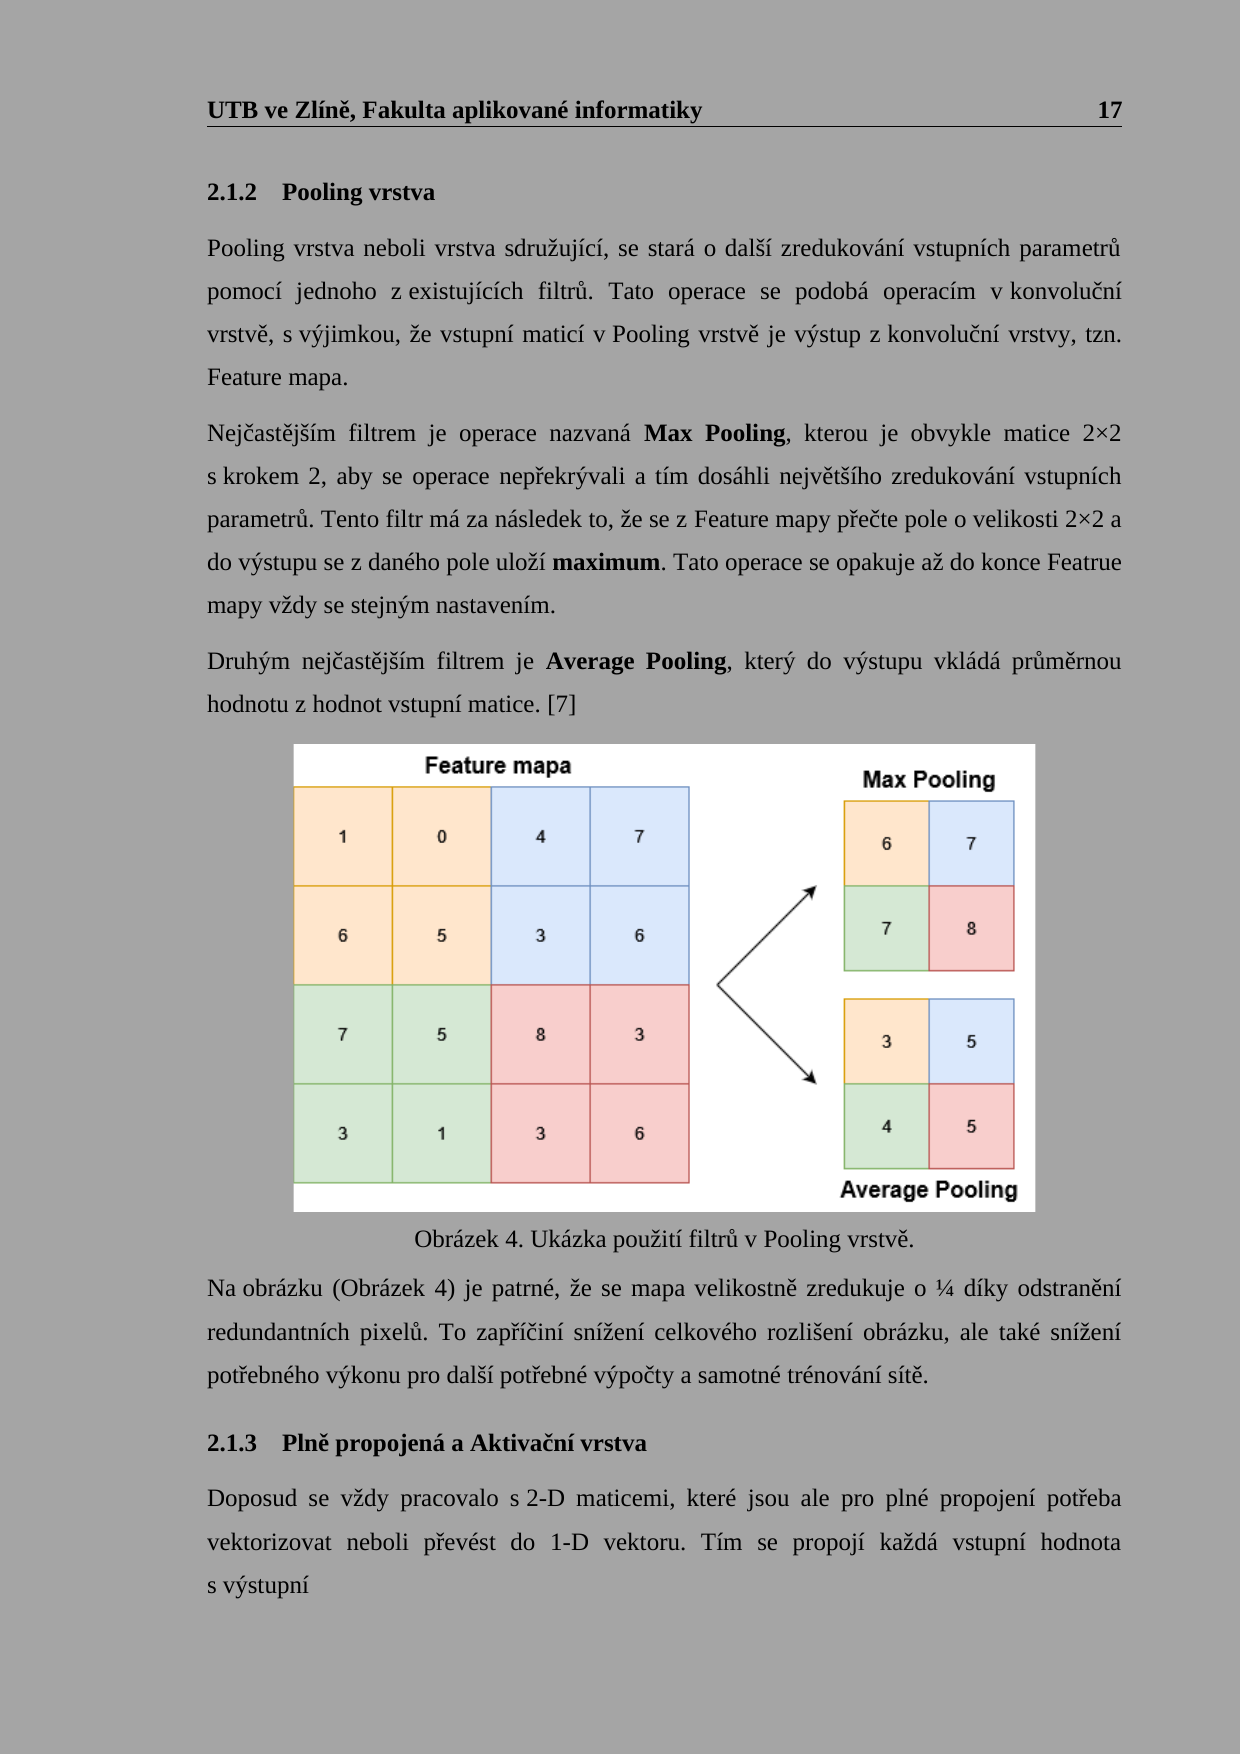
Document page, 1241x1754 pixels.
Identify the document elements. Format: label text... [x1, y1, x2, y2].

text Nejčastějším filtrem je operace nazvaná Max Pooling, kterou je obvykle matice 2×2 s krokem 2, aby se operace nepřekrývali a tím dosáhli největšího zredukování vstupních parametrů. Tento filtr má za následek to, že se z Feature mapy přečte pole o velikosti 2×2 a do výstupu se z daného pole uloží maximum. Tato operace se opakuje až do konce Featrue mapy vždy se stejným nastavením. [207, 418, 1122, 619]
subtitle Plně propojená a Aktivační vrstva [207, 1428, 1122, 1457]
picture [293, 744, 1036, 1212]
text Obrázek 4. Ukázka použití filtrů v Pooling vrstvě. [207, 1224, 1122, 1253]
subtitle Pooling vrstva [207, 177, 1122, 206]
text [207, 1483, 1122, 1598]
text Pooling vrstva neboli vrstva sdružující, se stará o další zredukování vstupních parametrů pomocí jednoho z existujících filtrů. Tato operace se podobá operacím v konvoluční vrstvě, s výjimkou, že vstupní maticí v Pooling vrstvě je výstup z konvoluční vrstvy, tzn. Feature mapa. [207, 233, 1122, 391]
text Druhým nejčastějším filtrem je Average Pooling, který do výstupu vkládá průměrnou hodnotu z hodnot vstupní matice. [207, 646, 1122, 718]
text Na obrázku (Obr. 4) je patrné, že se mapa velikostně zredukuje o ¼ díky odstranění redundantních pixelů. To zapříčiní snížení celkového rozlišení obrázku, ale také snížení potřebného výkonu pro další potřebné výpočty a samotné trénování sítě. [207, 1273, 1122, 1388]
